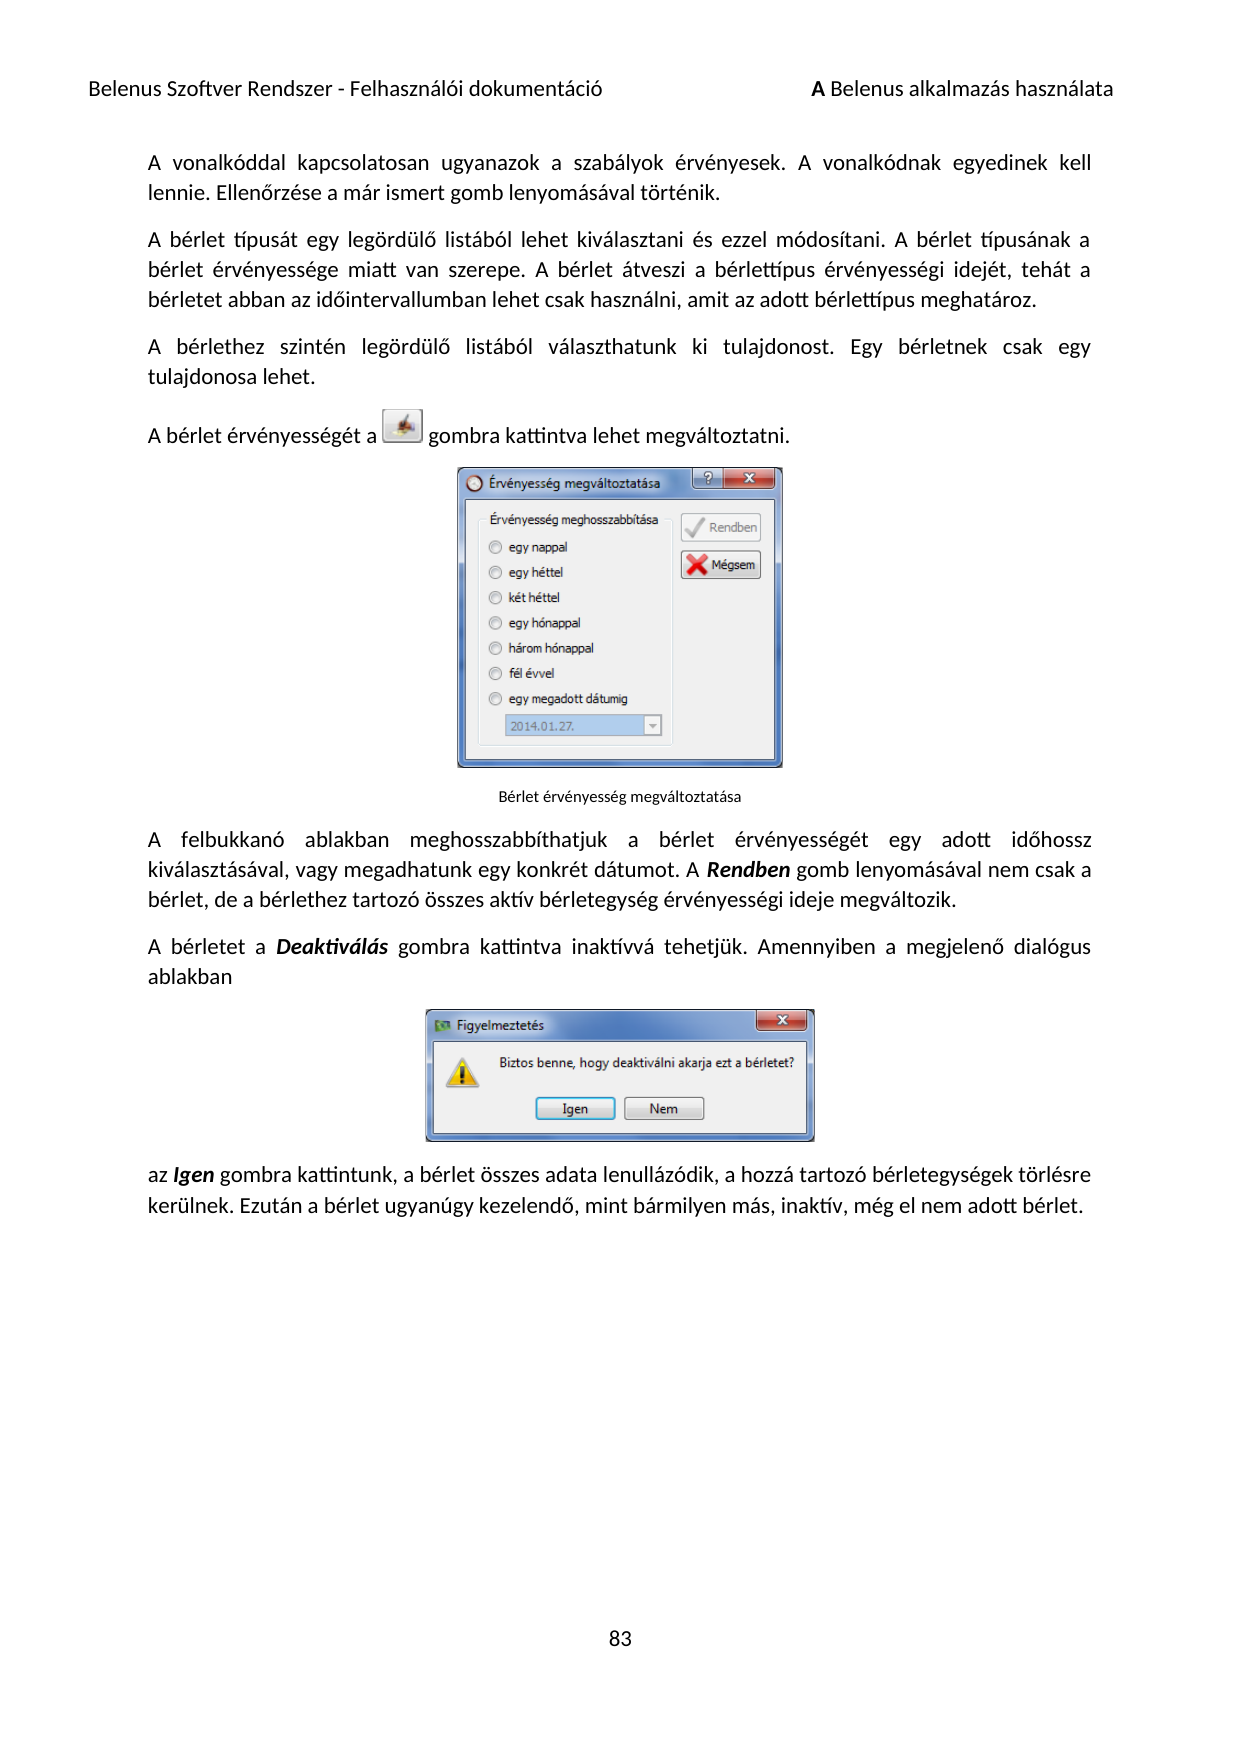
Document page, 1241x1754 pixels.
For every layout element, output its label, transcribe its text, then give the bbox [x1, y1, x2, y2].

text A bérlet érvényességét a gombra kattintva lehet megváltoztatni. [148, 409, 1093, 449]
picture [457, 467, 783, 768]
text A bérletet a Deaktiválás gombra kattintva inaktívvá tehetjük. Amennyiben a megjelenő dialógus ablakban [148, 932, 1093, 991]
text A vonalkóddal kapcsolatosan ugyanazok a szabályok érvényesek. A vonalkódnak egyedinek kell lennie. Ellenőrzése a már ismert gomb lenyomásával történik. [148, 148, 1093, 206]
text A bérlethez szintén legördülő listából választhatunk ki tulajdonost. Egy bérletnek csak egy tulajdonosa lehet. [148, 332, 1093, 390]
text A bérlet típusát egy legördülő listából lehet kiválasztani és ezzel módosítani. A bérlet típusának a bérlet érvényessége miatt van szerepe. A bérlet átveszi a bérlettípus érvényességi idejét, tehát a bérletet abban az időintervallumban lehet csak használni, amit az adott bérlettípus meghatároz. [148, 225, 1093, 313]
text az Igen gombra kattintunk, a bérlet összes adata lenullázódik, a hozzá tartozó bérletegységek törlésre kerülnek. Ezután a bérlet ugyanúgy kezelendő, mint bármilyen más, inaktív, még el nem adott bérlet. [148, 1161, 1093, 1219]
text Bérlet érvényesség megváltoztatása [148, 786, 1093, 807]
picture [425, 1009, 815, 1142]
picture [382, 409, 423, 443]
text A felbukkanó ablakban meghosszabbíthatjuk a bérlet érvényességét egy adott időhossz kiválasztásával, vagy megadhatunk egy konkrét dátumot. A Rendben gomb lenyomásával nem csak a bérlet, de a bérlethez tartozó összes aktív bérletegység érvényességi ideje megváltozik. [148, 825, 1093, 913]
